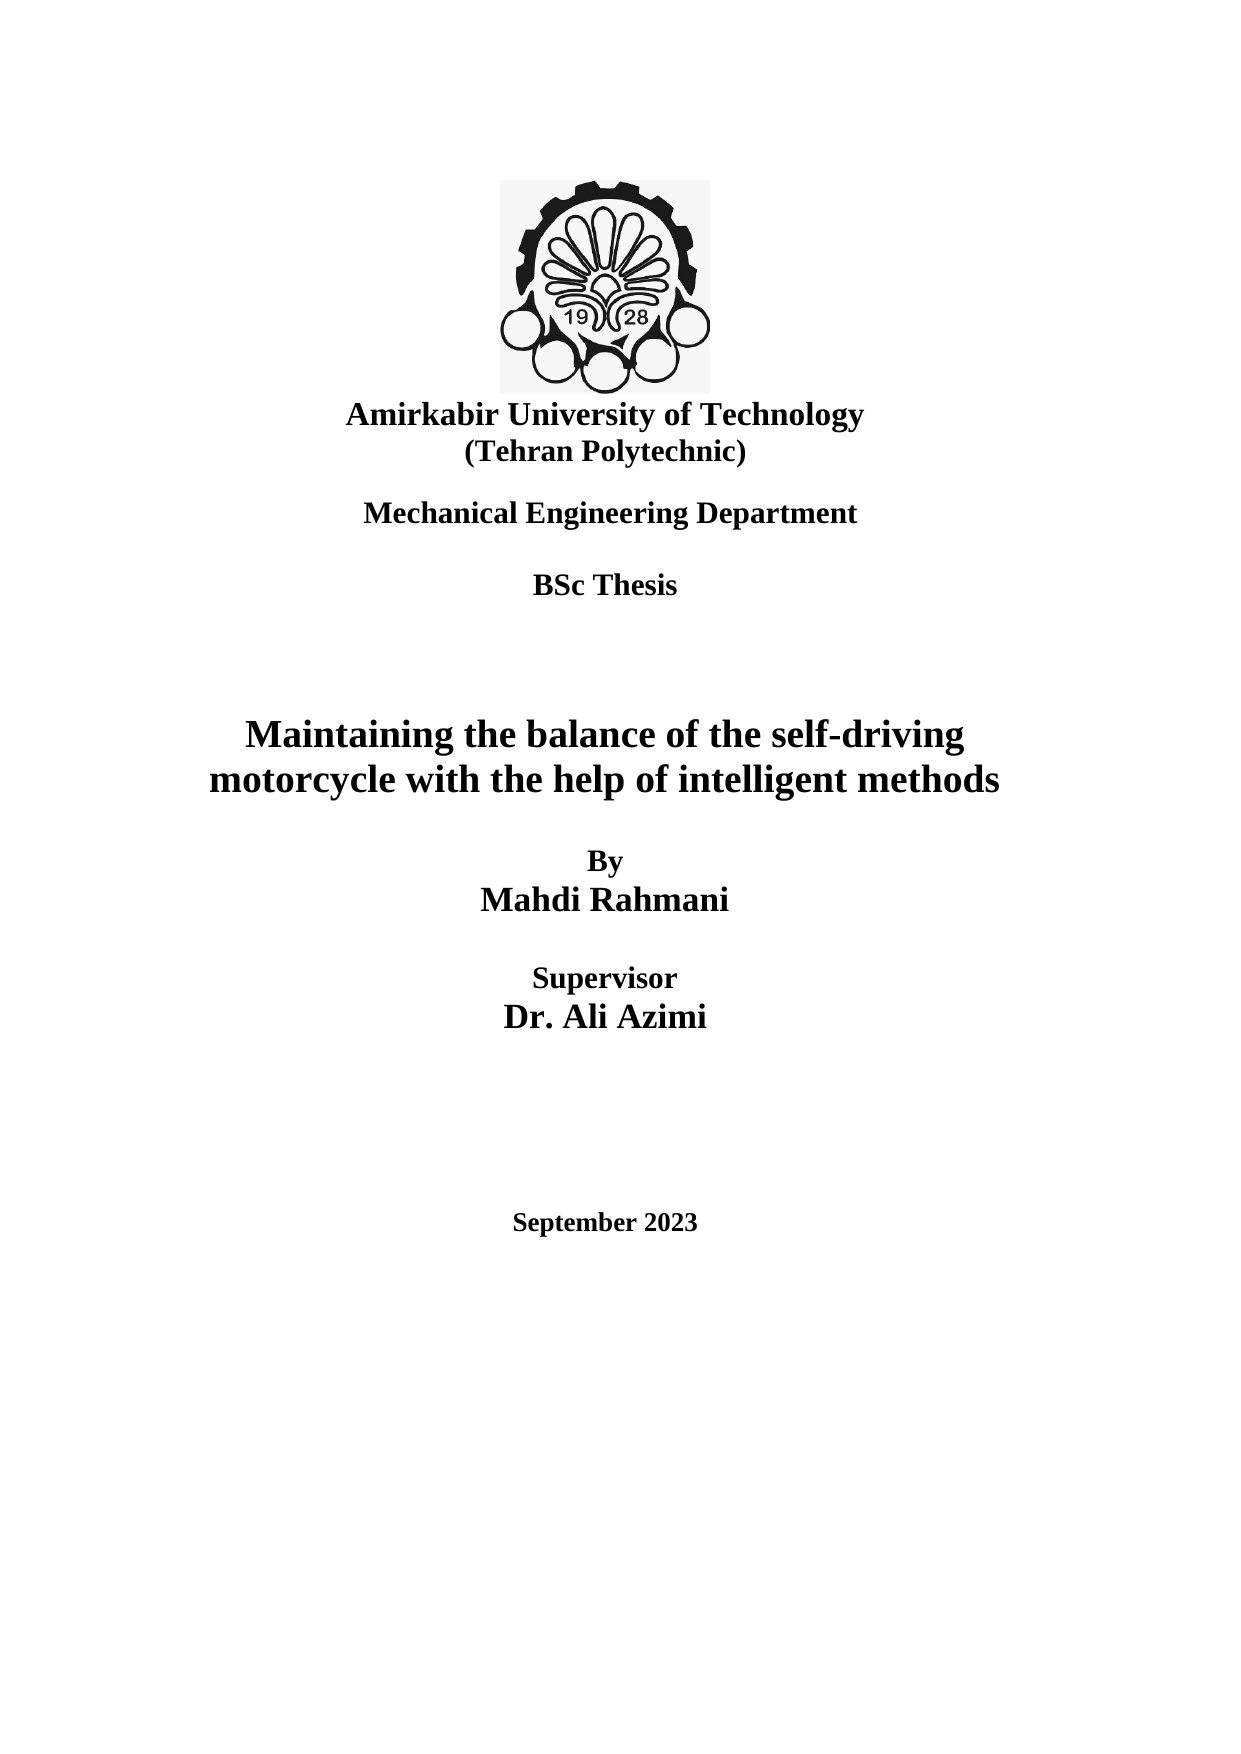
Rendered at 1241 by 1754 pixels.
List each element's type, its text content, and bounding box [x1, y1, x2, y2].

title Maintaining the balance of the self-driving motorcycle with the help of intelligent methods [150, 710, 1060, 801]
title Supervisor [150, 959, 1060, 995]
picture [499, 180, 711, 394]
title By [150, 842, 1060, 878]
title September 2023 [150, 1206, 1060, 1237]
title BSc Thesis [150, 566, 1060, 602]
title Dr. Ali Azimi [150, 995, 1060, 1036]
title Mechanical Engineering Department [150, 494, 1060, 530]
title Amirkabir University of Technology (Tehran Polytechnic) [150, 394, 1060, 468]
title Mahdi Rahmani [150, 878, 1060, 919]
